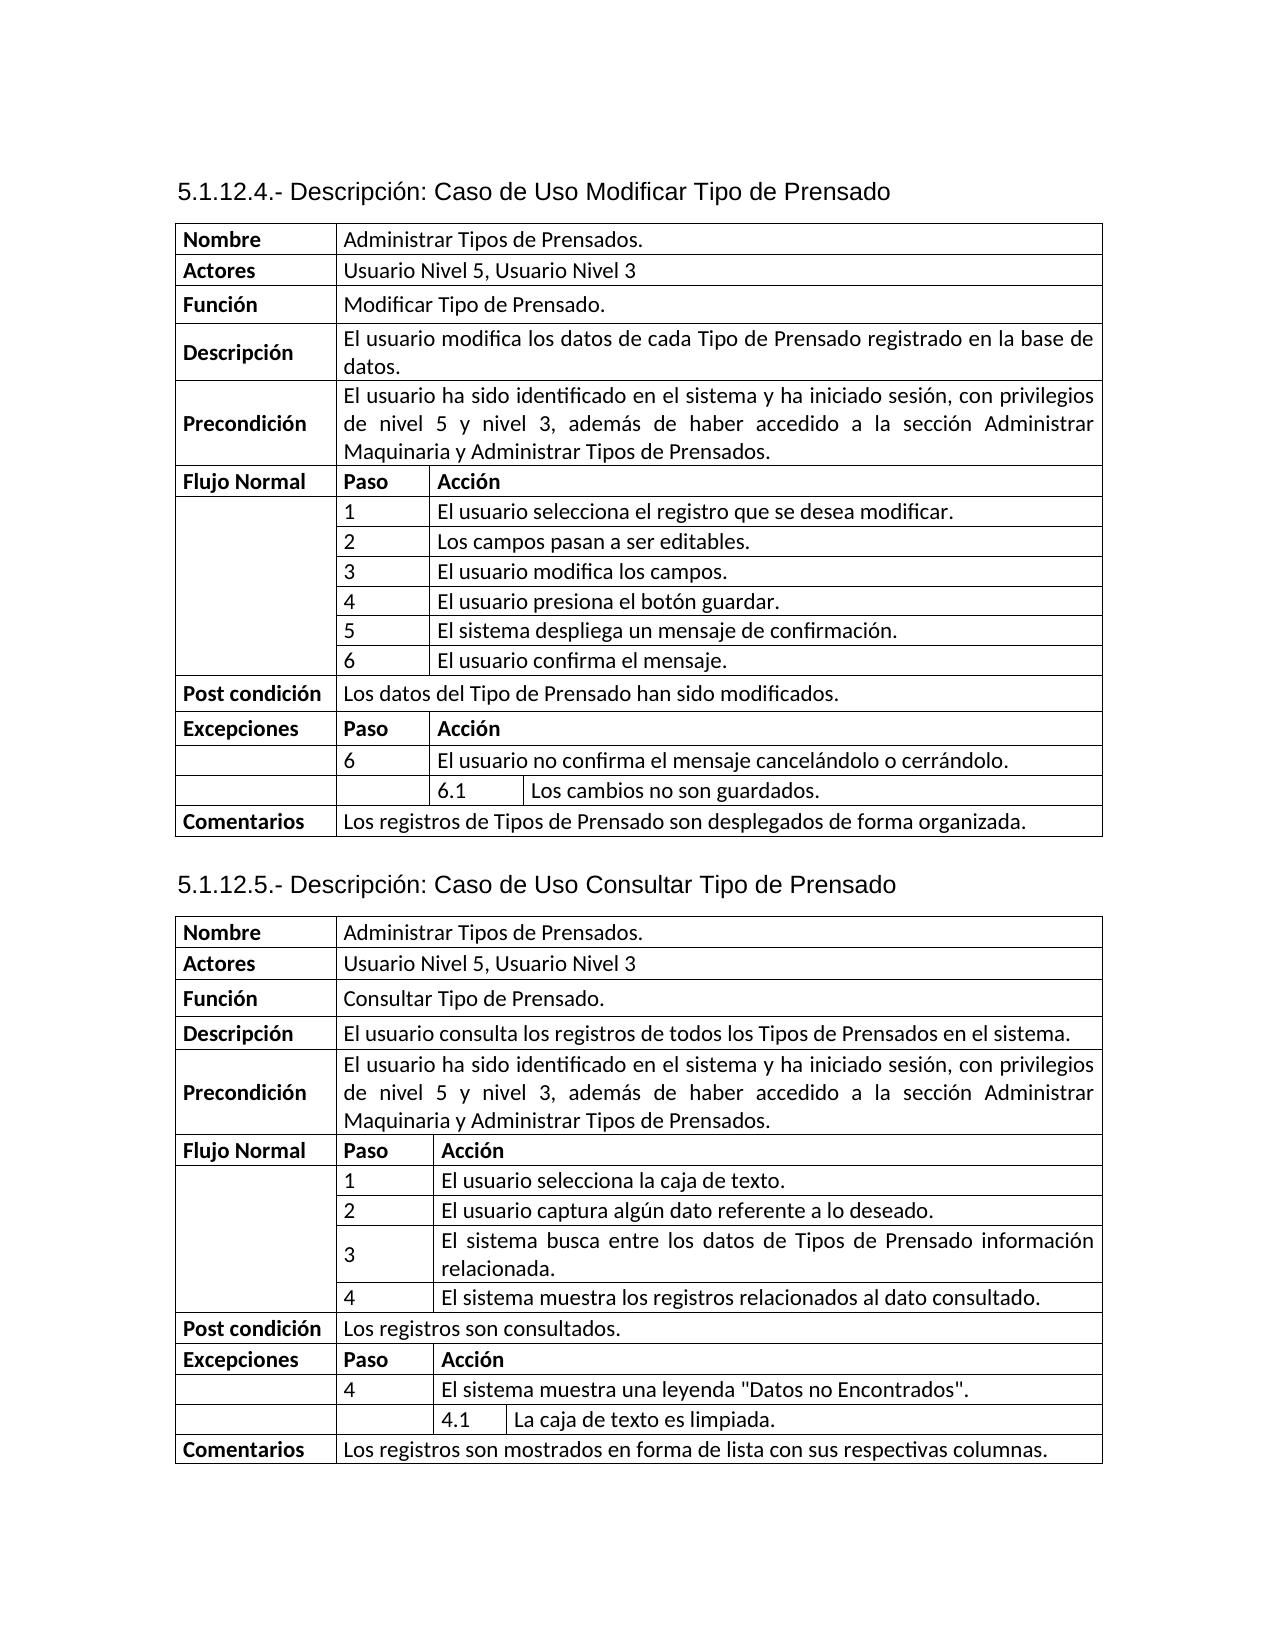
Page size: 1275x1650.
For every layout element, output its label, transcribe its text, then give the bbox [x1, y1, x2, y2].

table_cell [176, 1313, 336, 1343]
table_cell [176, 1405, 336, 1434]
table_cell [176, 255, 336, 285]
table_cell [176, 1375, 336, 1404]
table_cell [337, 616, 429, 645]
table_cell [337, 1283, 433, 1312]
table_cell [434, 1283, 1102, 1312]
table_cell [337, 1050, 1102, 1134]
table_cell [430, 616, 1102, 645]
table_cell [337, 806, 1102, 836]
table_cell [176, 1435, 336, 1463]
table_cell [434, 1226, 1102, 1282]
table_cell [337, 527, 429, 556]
subtitle 5.1.12.4.- Descripción: Caso de Uso Modificar Tipo de Prensado [177, 177, 1157, 206]
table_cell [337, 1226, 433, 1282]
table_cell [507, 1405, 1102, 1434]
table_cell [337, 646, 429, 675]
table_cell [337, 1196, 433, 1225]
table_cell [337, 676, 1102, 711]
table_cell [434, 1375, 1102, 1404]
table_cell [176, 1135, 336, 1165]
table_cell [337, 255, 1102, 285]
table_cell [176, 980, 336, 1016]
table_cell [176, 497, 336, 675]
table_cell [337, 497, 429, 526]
subtitle 5.1.12.5.- Descripción: Caso de Uso Consultar Tipo de Prensado [177, 870, 1157, 899]
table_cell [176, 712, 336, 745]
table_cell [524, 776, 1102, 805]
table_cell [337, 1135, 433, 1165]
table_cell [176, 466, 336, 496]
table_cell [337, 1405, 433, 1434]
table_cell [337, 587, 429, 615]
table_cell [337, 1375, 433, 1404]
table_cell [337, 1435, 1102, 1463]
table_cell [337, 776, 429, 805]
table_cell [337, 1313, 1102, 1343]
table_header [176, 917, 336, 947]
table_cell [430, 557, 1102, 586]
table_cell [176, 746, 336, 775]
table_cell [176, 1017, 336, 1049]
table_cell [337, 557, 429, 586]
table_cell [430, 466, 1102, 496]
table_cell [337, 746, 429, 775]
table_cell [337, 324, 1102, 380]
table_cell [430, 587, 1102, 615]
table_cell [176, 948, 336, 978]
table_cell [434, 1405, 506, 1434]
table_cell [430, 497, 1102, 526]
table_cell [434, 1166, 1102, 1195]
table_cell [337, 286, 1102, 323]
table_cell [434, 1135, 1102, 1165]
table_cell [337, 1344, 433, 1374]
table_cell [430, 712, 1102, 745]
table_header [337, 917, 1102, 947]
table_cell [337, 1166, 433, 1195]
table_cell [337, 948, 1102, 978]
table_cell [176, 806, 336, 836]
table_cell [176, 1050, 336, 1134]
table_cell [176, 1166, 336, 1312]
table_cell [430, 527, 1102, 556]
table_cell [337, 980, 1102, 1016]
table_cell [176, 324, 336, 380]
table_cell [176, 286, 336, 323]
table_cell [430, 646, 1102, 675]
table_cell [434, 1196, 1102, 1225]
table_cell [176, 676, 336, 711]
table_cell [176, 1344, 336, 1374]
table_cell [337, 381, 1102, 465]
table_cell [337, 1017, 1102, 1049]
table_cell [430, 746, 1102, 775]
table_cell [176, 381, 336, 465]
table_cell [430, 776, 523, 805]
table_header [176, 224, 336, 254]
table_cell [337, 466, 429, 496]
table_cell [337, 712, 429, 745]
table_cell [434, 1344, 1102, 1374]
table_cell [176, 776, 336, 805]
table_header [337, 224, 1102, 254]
